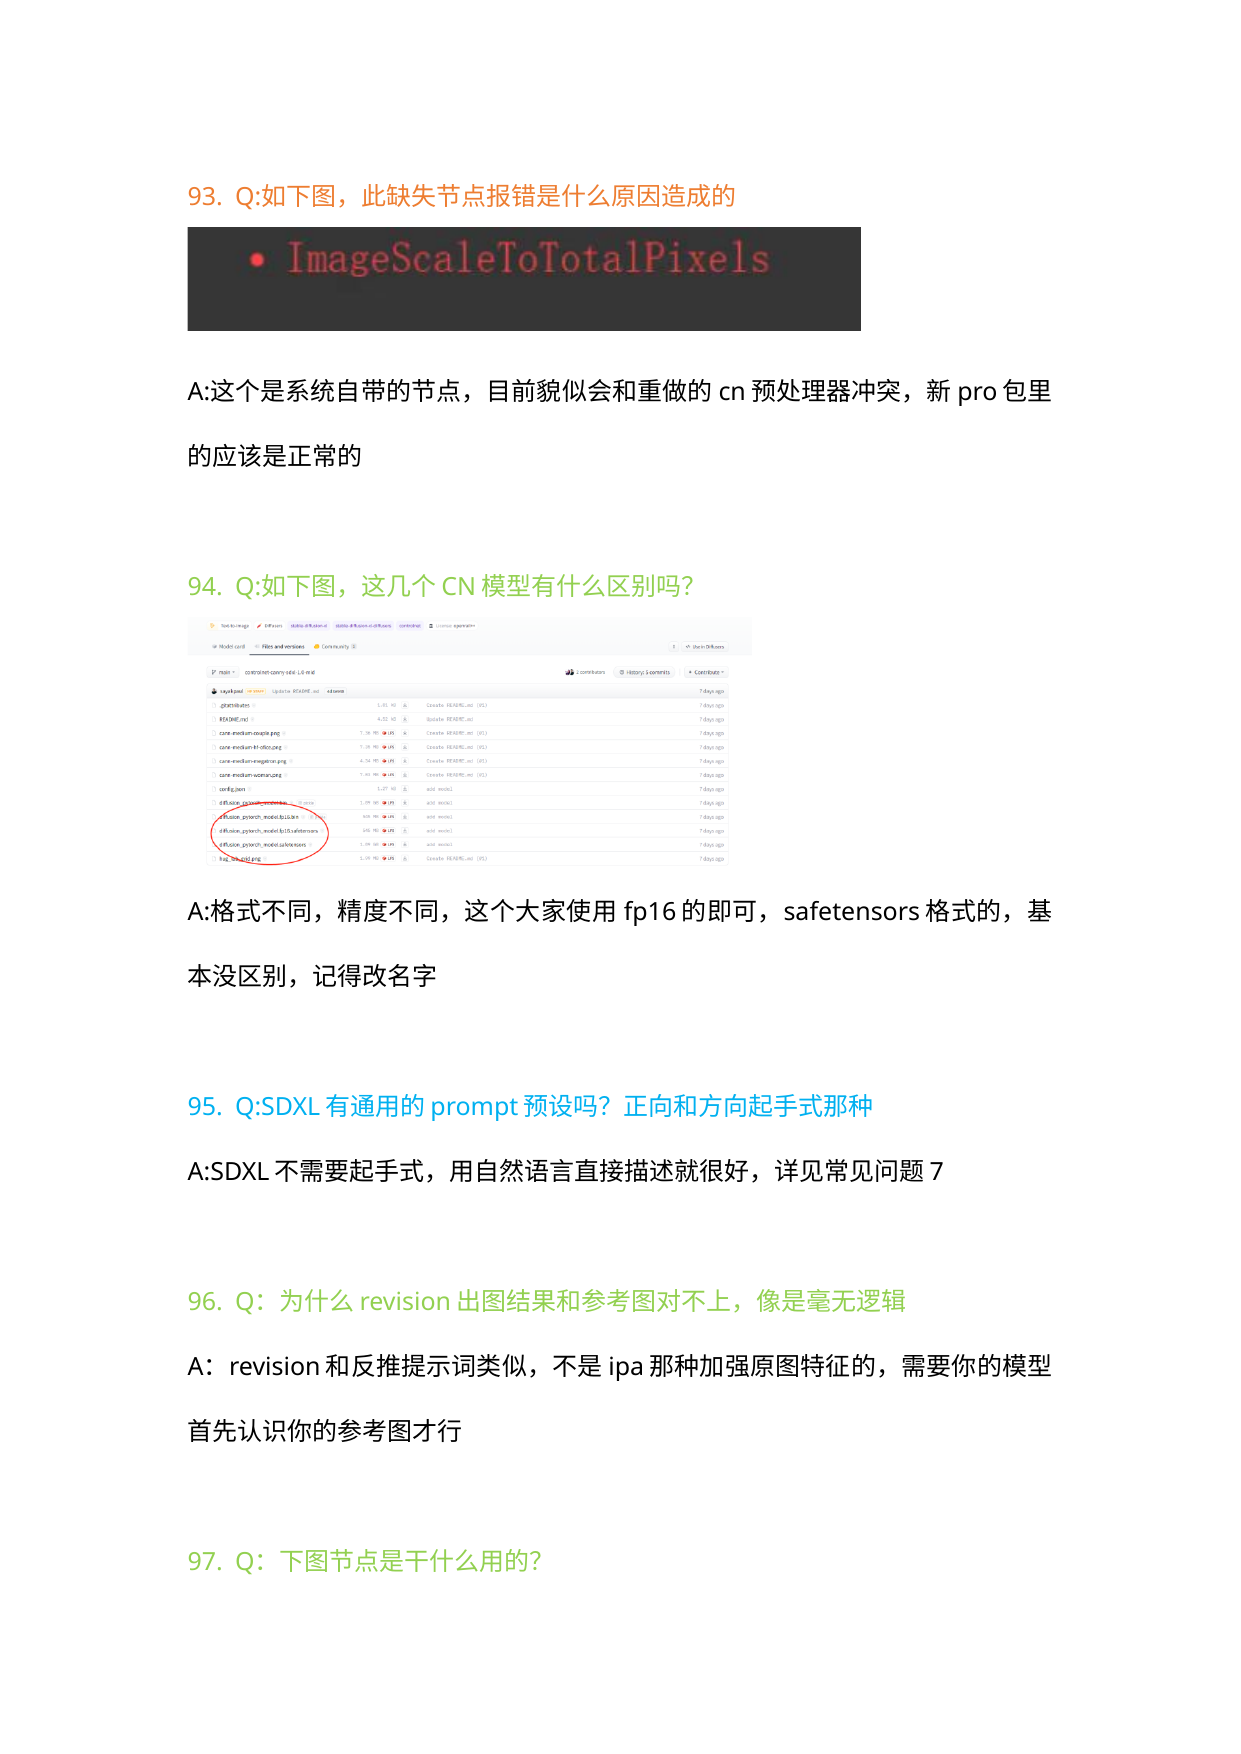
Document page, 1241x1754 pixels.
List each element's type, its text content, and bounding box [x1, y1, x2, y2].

text A:这个是系统自带的节点，目前貌似会和重做的cn预处理器冲突，新pro包里的应该是正常的 [187, 357, 1053, 487]
list Q：下图节点是干什么用的？ [187, 1527, 1053, 1592]
list Q:如下图，此缺失节点报错是什么原因造成的 [187, 162, 1053, 227]
list Q:SDXL有通用的prompt预设吗？正向和方向起手式那种 [187, 1072, 1053, 1137]
text A:SDXL不需要起手式，用自然语言直接描述就很好，详见常见问题7 [187, 1137, 1053, 1202]
list Q：为什么revision出图结果和参考图对不上，像是毫无逻辑 [187, 1267, 1053, 1332]
text A：revision和反推提示词类似，不是ipa那种加强原图特征的，需要你的模型首先认识你的参考图才行 [187, 1332, 1053, 1462]
text A:格式不同，精度不同，这个大家使用fp16的即可，safetensors格式的，基本没区别，记得改名字 [187, 877, 1053, 1007]
list Q:如下图，这几个CN模型有什么区别吗？ [187, 552, 1053, 617]
picture [187, 617, 752, 872]
picture [187, 227, 861, 331]
